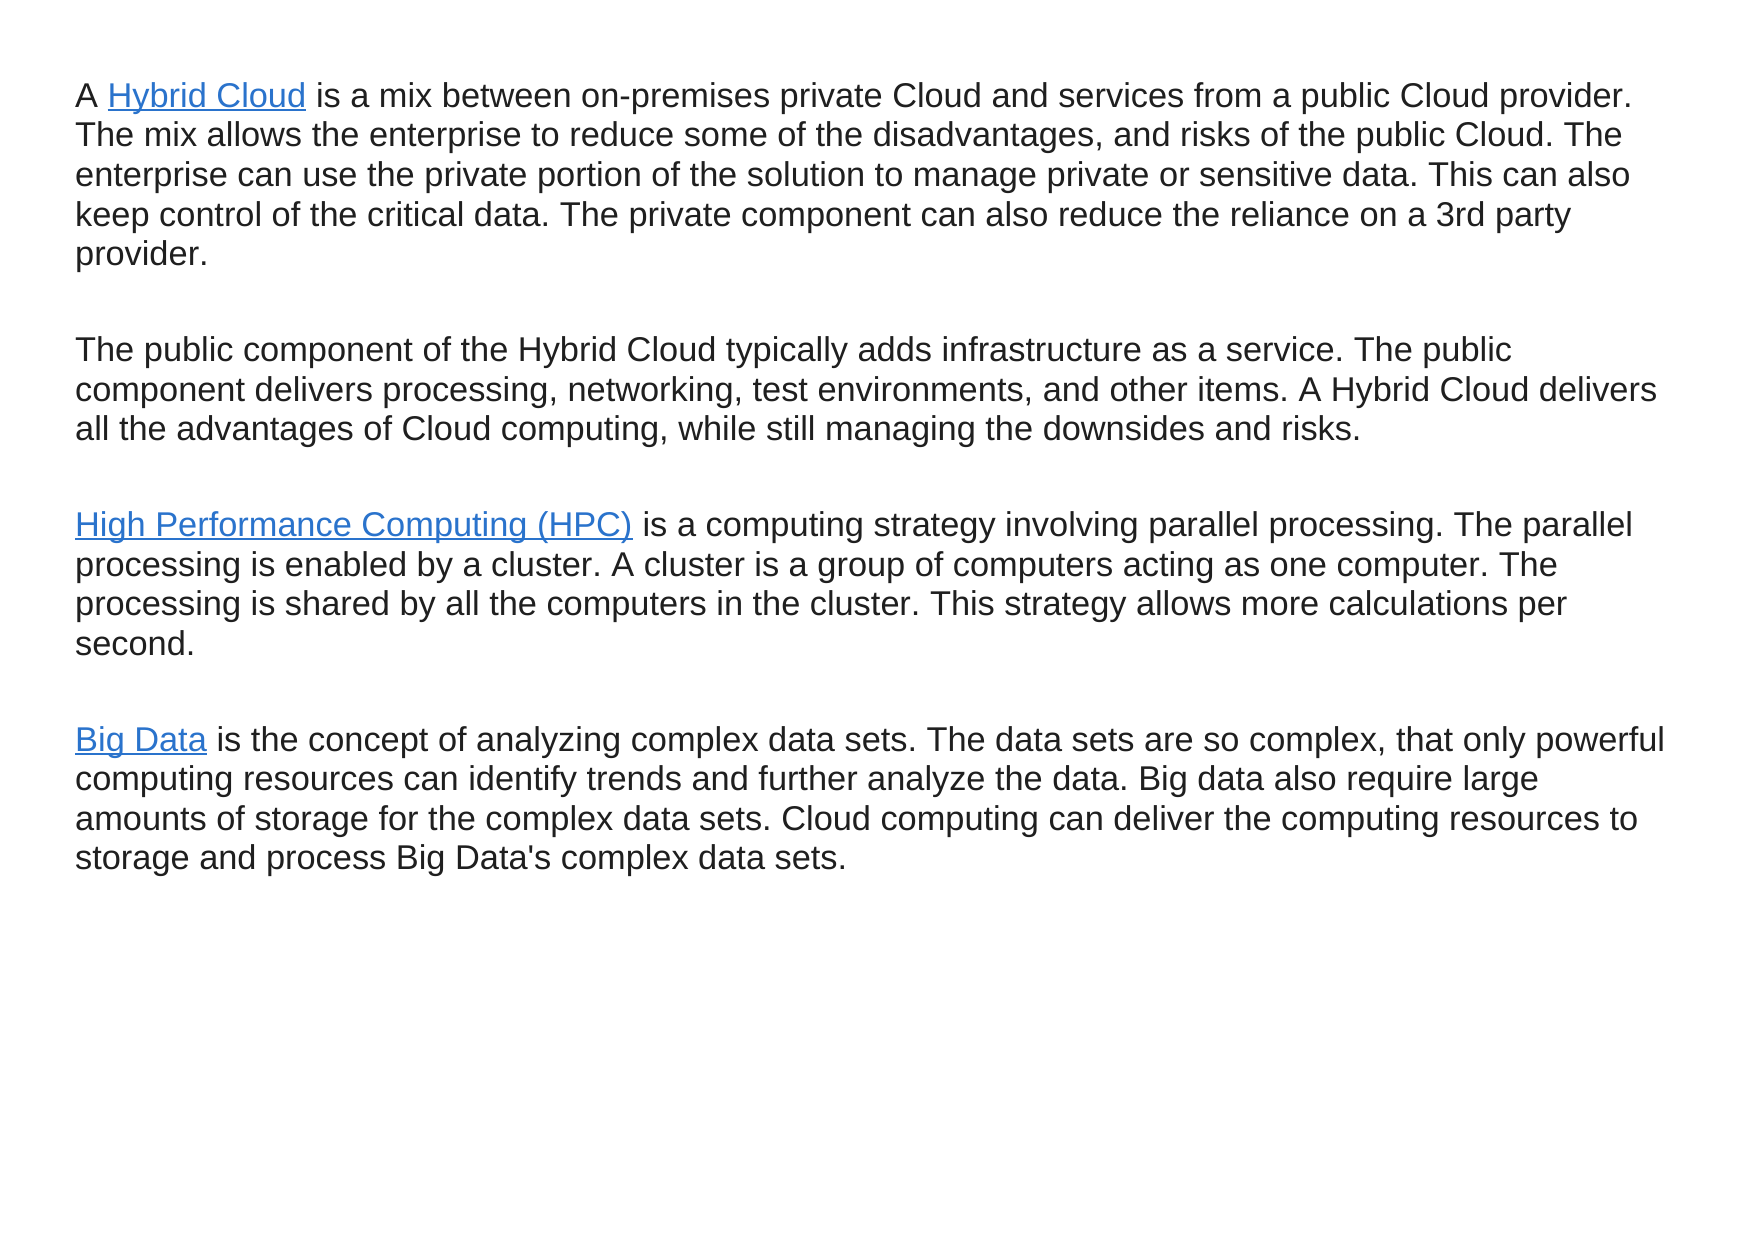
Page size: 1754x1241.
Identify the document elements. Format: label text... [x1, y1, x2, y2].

text Big Data is the concept of analyzing complex data sets. The data sets are so complex, that only powerful computing resources can identify trends and further analyze the data. Big data also require large amounts of storage for the complex data sets. Cloud computing can deliver the computing resources to storage and process Big Data's complex data sets. [75, 719, 1679, 877]
text A Hybrid Cloud is a mix between on-premises private Cloud and services from a public Cloud provider. The mix allows the enterprise to reduce some of the disadvantages, and risks of the public Cloud. The enterprise can use the private portion of the solution to manage private or sensitive data. This can also keep control of the critical data. The private component can also reduce the reliance on a 3rd party provider. [75, 75, 1679, 273]
text High Performance Computing (HPC) is a computing strategy involving parallel processing. The parallel processing is enabled by a cluster. A cluster is a group of computers acting as one computer. The processing is shared by all the computers in the cluster. This strategy allows more calculations per second. [75, 504, 1679, 662]
text The public component of the Hybrid Cloud typically adds infrastructure as a service. The public component delivers processing, networking, test environments, and other items. A Hybrid Cloud delivers all the advantages of Cloud computing, while still managing the downsides and risks. [75, 329, 1679, 448]
